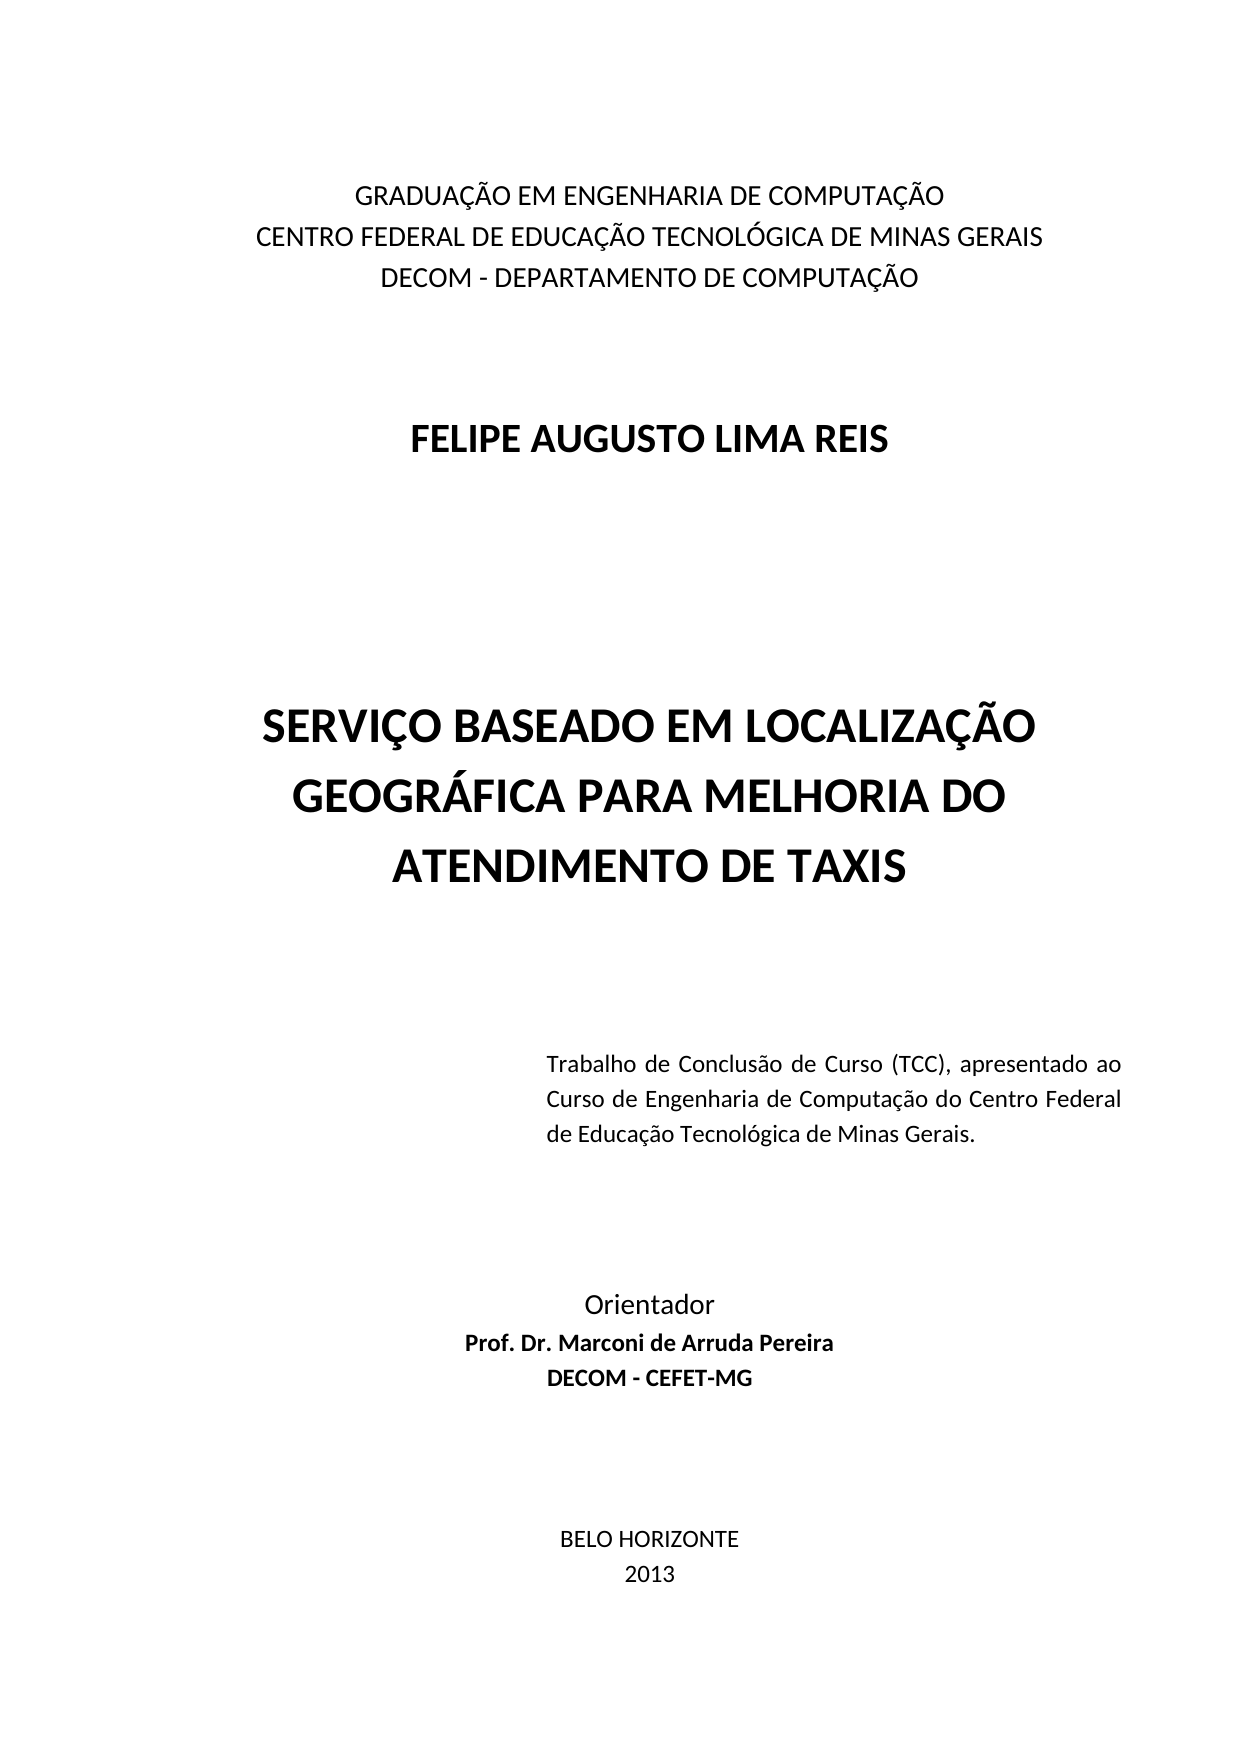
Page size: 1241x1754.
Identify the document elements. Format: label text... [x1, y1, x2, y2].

text BELO HORIZONTE [177, 1523, 1122, 1553]
text DECOM - DEPARTAMENTO DE COMPUTAÇÃO [177, 259, 1122, 295]
text SERVIÇO BASEADO EM LOCALIZAÇÃO GEOGRÁFICA PARA MELHORIA DO ATENDIMENTO DE TAXIS [177, 694, 1122, 895]
text DECOM - CEFET-MG [177, 1362, 1122, 1392]
text CENTRO FEDERAL DE EDUCAÇÃO TECNOLÓGICA DE MINAS GERAIS [177, 218, 1122, 254]
text Trabalho de Conclusão de Curso (TCC), apresentado ao Curso de Engenharia de Computação do Centro Federal de Educação Tecnológica de Minas Gerais. [546, 1048, 1122, 1149]
text FELIPE AUGUSTO LIMA REIS [177, 412, 1122, 462]
text Prof. Dr. Marconi de Arruda Pereira [177, 1327, 1122, 1357]
text GRADUAÇÃO EM ENGENHARIA DE COMPUTAÇÃO [177, 177, 1122, 213]
text Orientador [177, 1286, 1122, 1322]
text 2013 [177, 1558, 1122, 1588]
